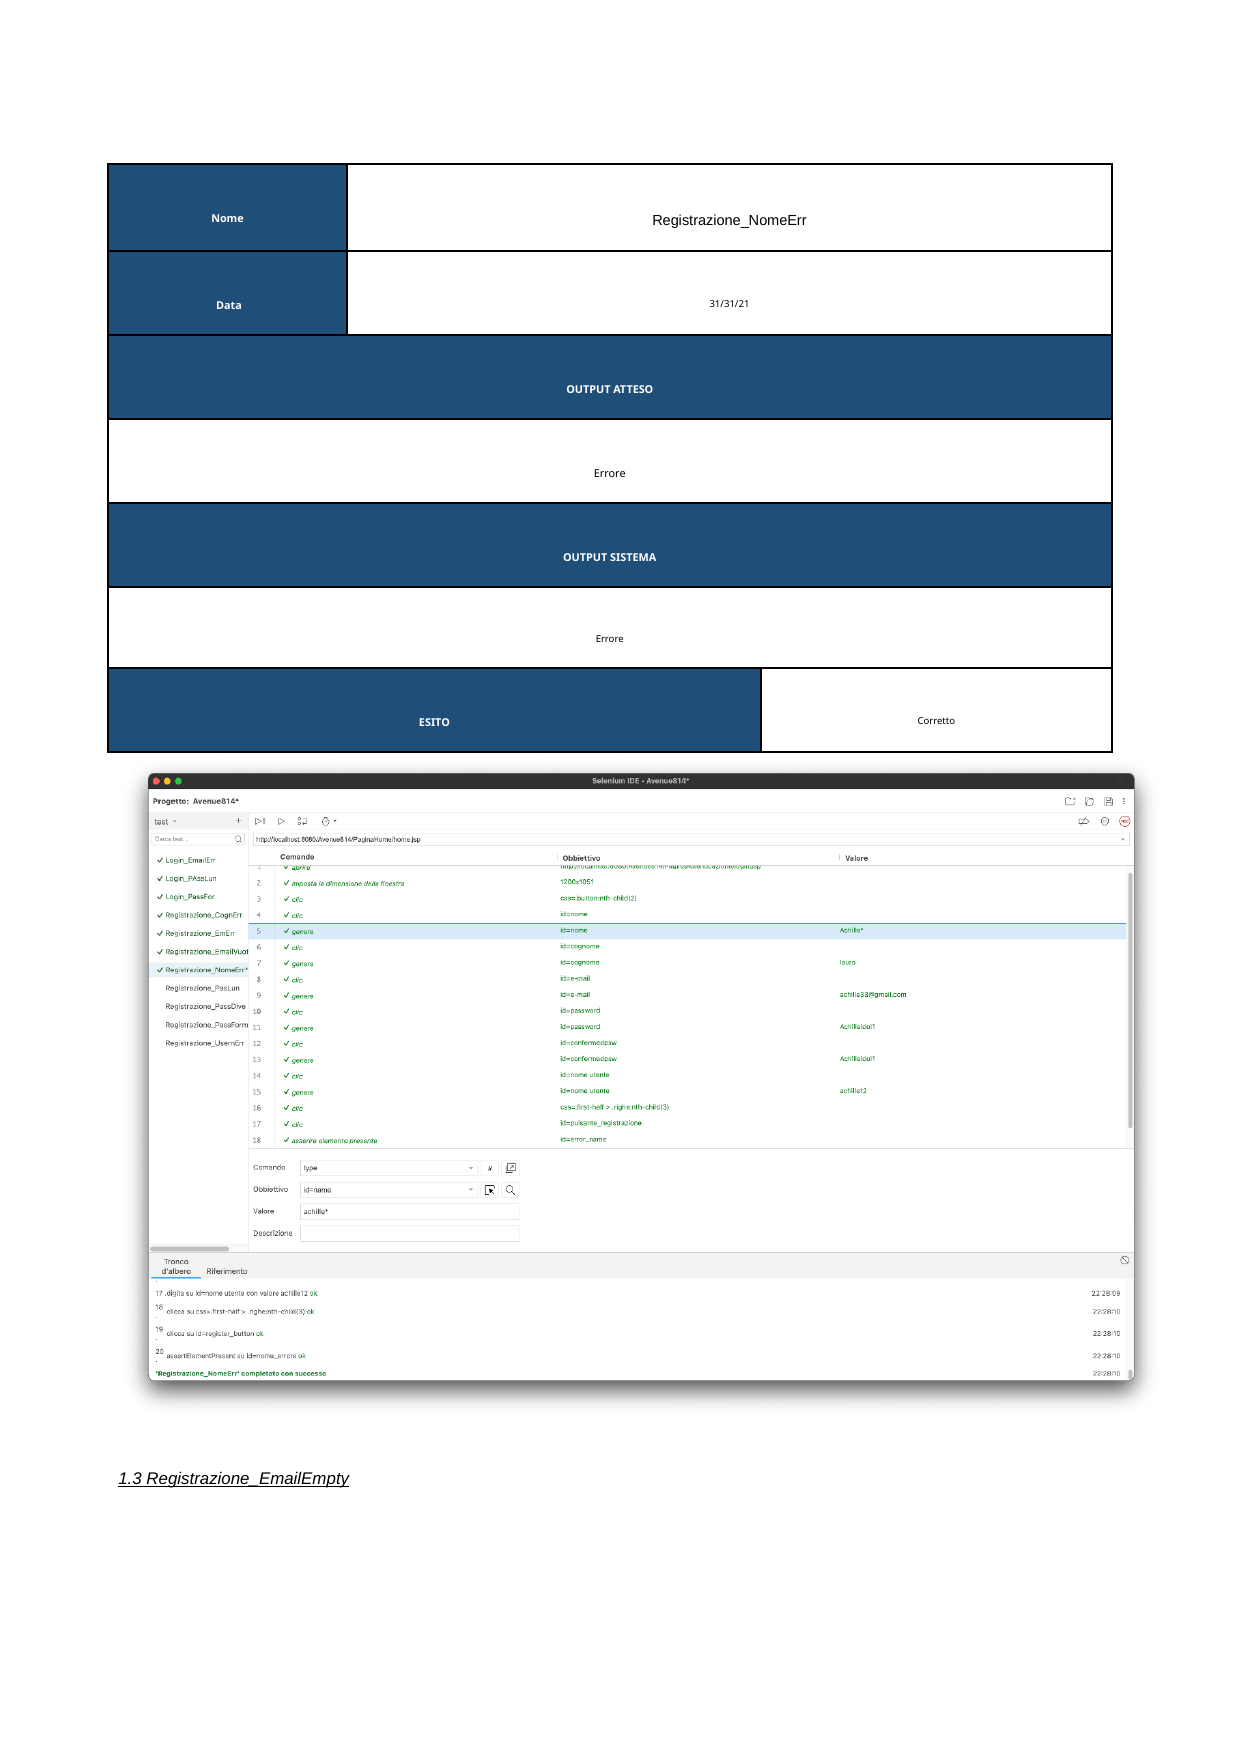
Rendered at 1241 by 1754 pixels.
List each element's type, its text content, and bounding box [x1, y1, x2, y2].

table_header Registrazione_NomeErr [348, 165, 1111, 250]
table_header Nome [109, 165, 346, 250]
table_cell 31/31/21 [348, 252, 1111, 334]
table_cell ESITO [109, 669, 760, 751]
table_cell Corretto [762, 669, 1111, 751]
table_cell Errore [109, 420, 1111, 502]
picture [117, 752, 1165, 1421]
table_cell OUTPUT SISTEMA [109, 504, 1111, 586]
table_cell Data [109, 252, 346, 334]
subtitle 1.3 Registrazione_EmailEmpty [118, 1455, 1122, 1488]
table_cell Errore [109, 588, 1111, 667]
table_cell OUTPUT ATTESO [109, 336, 1111, 418]
